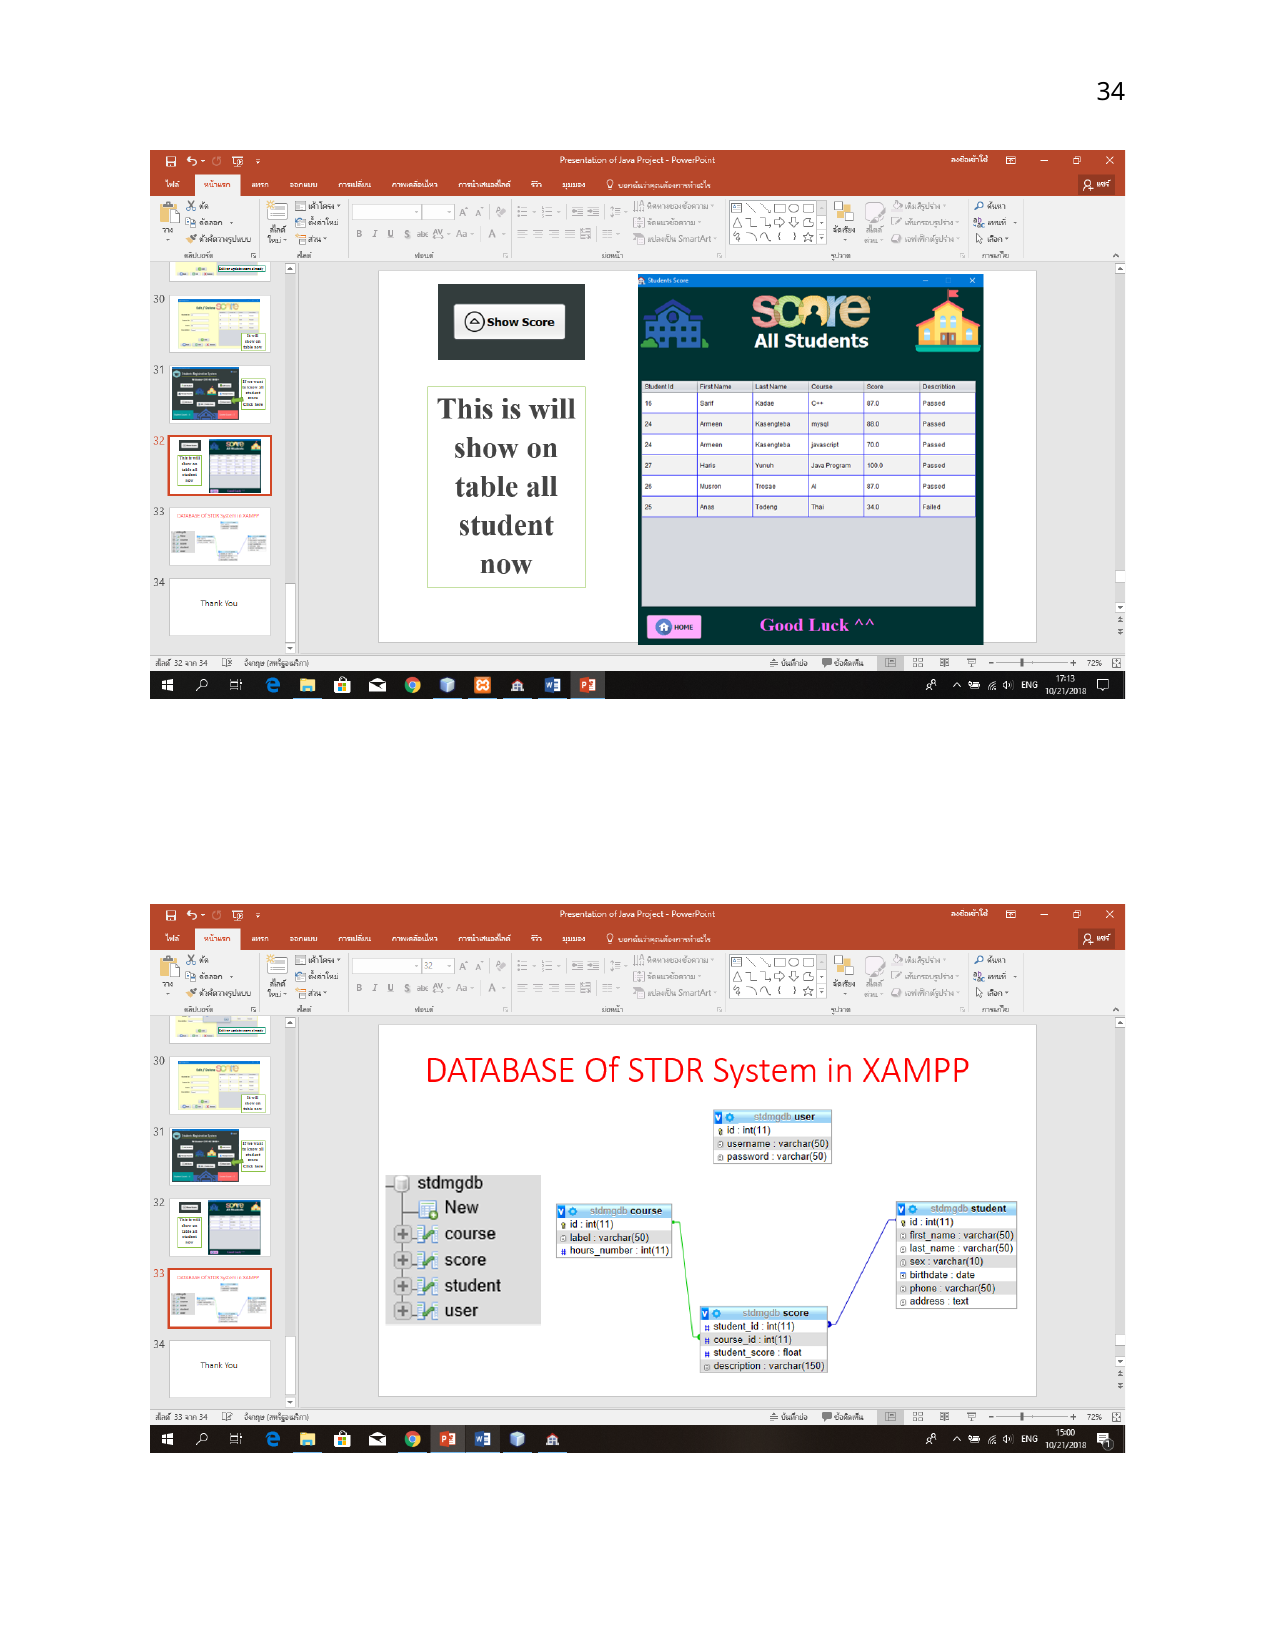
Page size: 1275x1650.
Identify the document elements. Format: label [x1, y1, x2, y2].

picture [150, 150, 1125, 699]
picture [150, 904, 1125, 1453]
